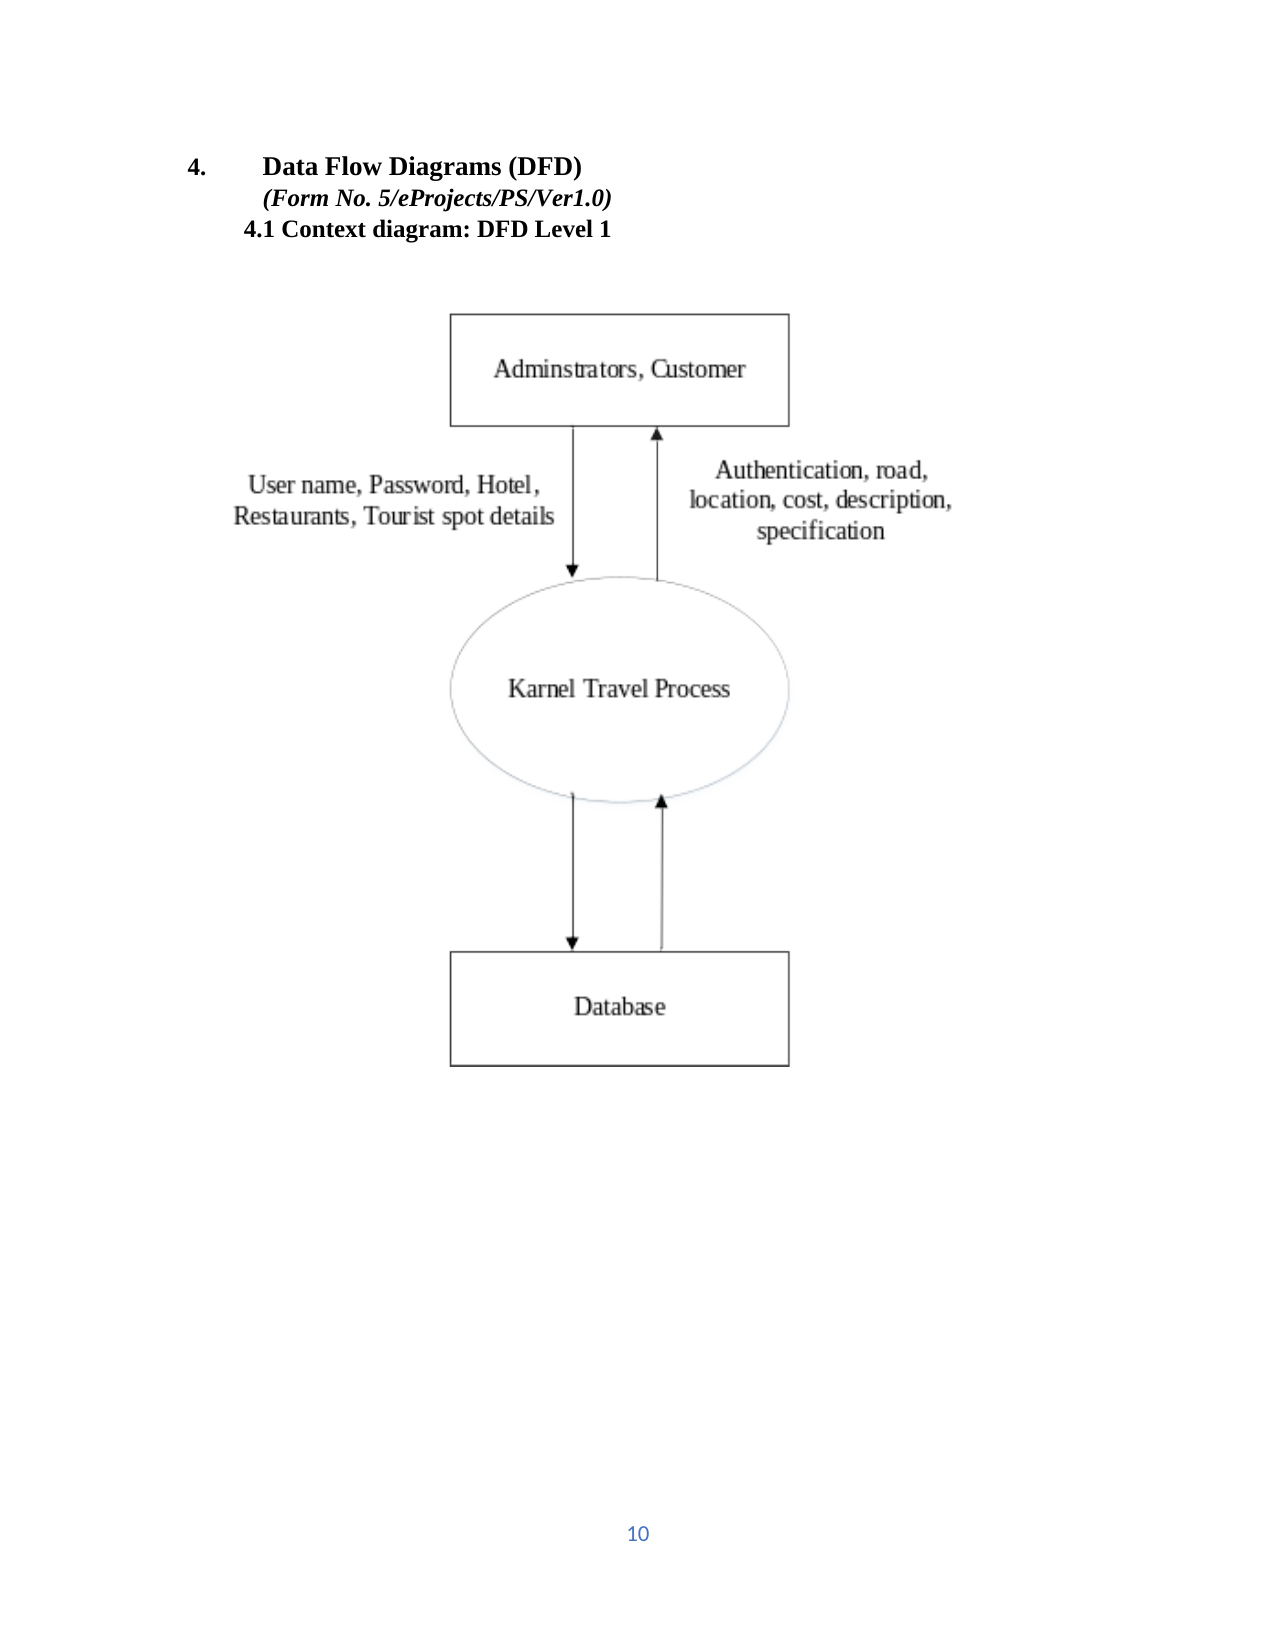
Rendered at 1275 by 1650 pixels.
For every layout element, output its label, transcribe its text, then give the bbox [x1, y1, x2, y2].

list (Form No. 5/eProjects/PS/Ver1.0) [262, 183, 1125, 212]
list Data Flow Diagrams (DFD) [187, 150, 1125, 181]
list Context diagram: DFD Level 1 [244, 214, 1125, 243]
